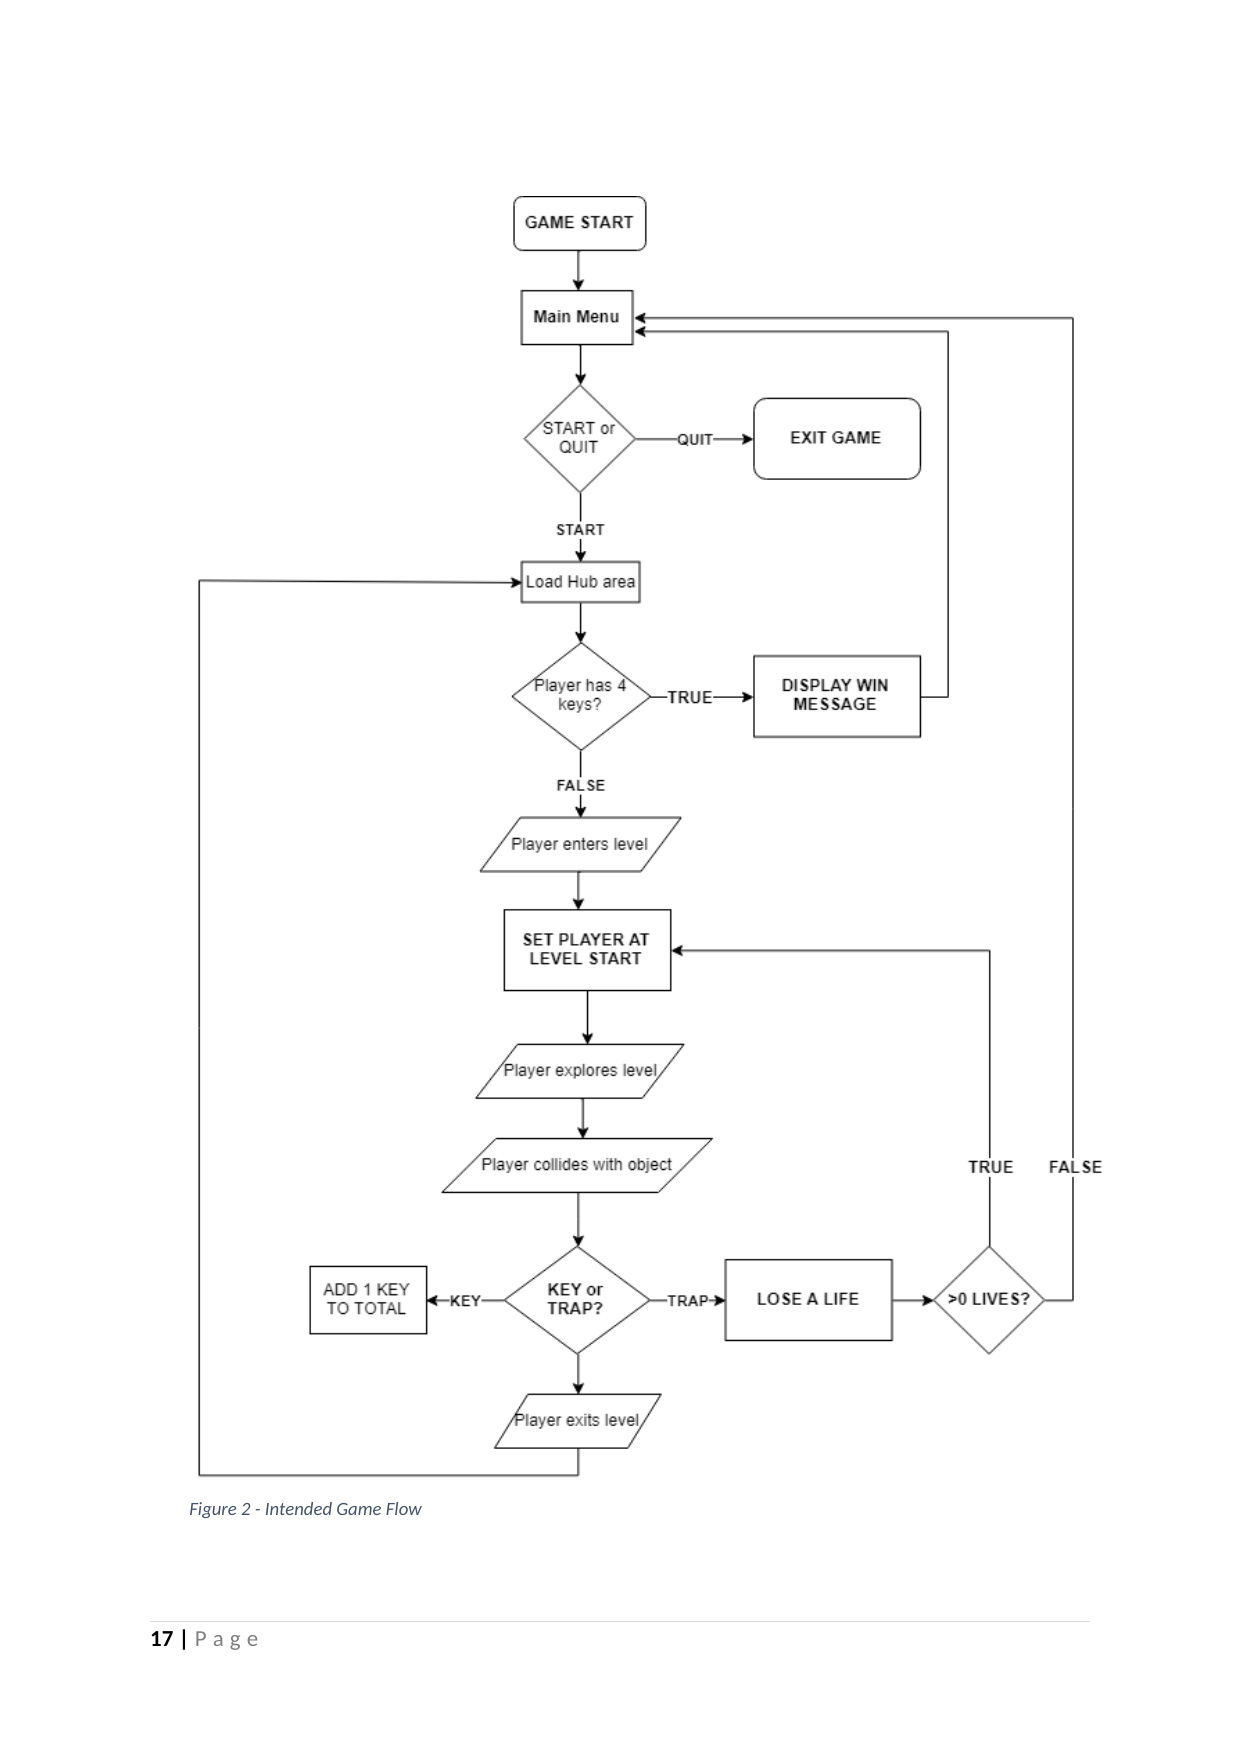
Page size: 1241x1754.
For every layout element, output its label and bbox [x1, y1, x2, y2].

picture [189, 196, 1103, 1488]
